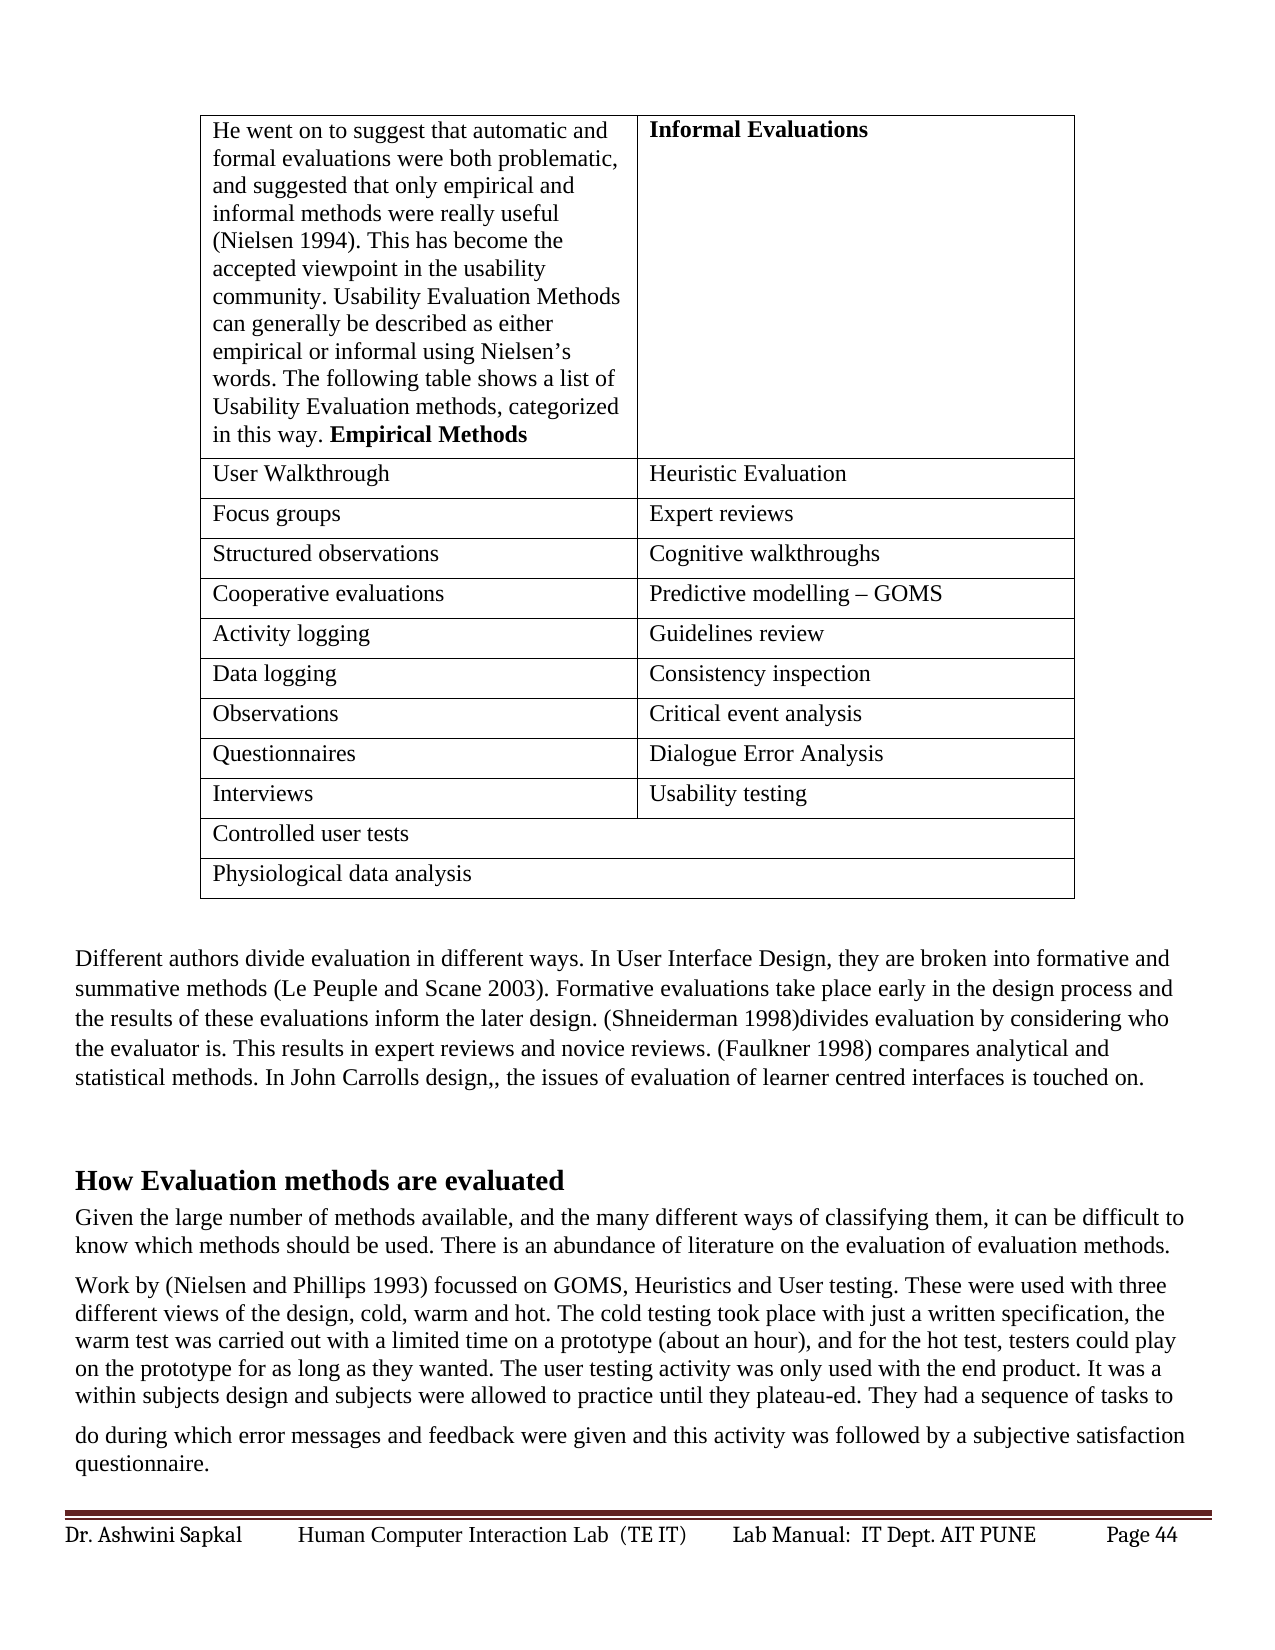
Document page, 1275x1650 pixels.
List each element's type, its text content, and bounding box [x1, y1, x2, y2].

table_header He went on to suggest that automatic and formal evaluations were both problematic, and suggested that only empirical and informal methods were really useful (Nielsen 1994). This has become the accepted viewpoint in the usability community. Usability Evaluation Methods can generally be described as either empirical or informal using Nielsen’s words. The following table shows a list of Usability Evaluation methods, categorized in this way. Empirical Methods [201, 116, 637, 458]
table_cell Activity logging [201, 619, 637, 658]
table_cell Controlled user tests [201, 819, 1074, 858]
table_cell Physiological data analysis [201, 859, 1074, 898]
text Different authors divide evaluation in different ways. In User Interface Design, they are broken into formative and summative methods (Le Peuple and Scane 2003). Formative evaluations take place early in the design process and the results of these evaluations inform the later design. (Shneiderman 1998)divides evaluation by considering who the evaluator is. This results in expert reviews and novice reviews. (Faulkner 1998) compares analytical and statistical methods. In John Carrolls design,, the issues of evaluation of learner centred interfaces is touched on. [75, 944, 1173, 1091]
table_cell Guidelines review [638, 619, 1074, 658]
text Work by (Nielsen and Phillips 1993) focussed on GOMS, Heuristics and User testing. These were used with three different views of the design, cold, warm and hot. The cold testing took place with just a written specification, the warm test was carried out with a limited time on a prototype (about an hour), and for the hot test, testers could play on the prototype for as long as they wanted. The user testing activity was only used with the end product. It was a within subjects design and subjects were allowed to practice until they plateau-ed. They had a sequence of tasks to [75, 1271, 1180, 1409]
table_cell Heuristic Evaluation [638, 459, 1074, 498]
table_cell Consistency inspection [638, 659, 1074, 698]
table_cell Expert reviews [638, 499, 1074, 538]
table_header Informal Evaluations [638, 116, 1074, 458]
table_cell Critical event analysis [638, 699, 1074, 738]
table_cell User Walkthrough [201, 459, 637, 498]
table_cell Observations [201, 699, 637, 738]
table_cell Structured observations [201, 539, 637, 578]
table_cell Predictive modelling – GOMS [638, 579, 1074, 618]
subtitle How Evaluation methods are evaluated [75, 1163, 1212, 1197]
table_cell Interviews [201, 779, 637, 818]
table_cell Cooperative evaluations [201, 579, 637, 618]
table_cell Cognitive walkthroughs [638, 539, 1074, 578]
table_cell Focus groups [201, 499, 637, 538]
table_cell Data logging [201, 659, 637, 698]
table_cell Usability testing [638, 779, 1074, 818]
text Given the large number of methods available, and the many different ways of classifying them, it can be difficult to know which methods should be used. There is an abundance of literature on the evaluation of evaluation methods. [75, 1203, 1212, 1258]
table_cell Dialogue Error Analysis [638, 739, 1074, 778]
text do during which error messages and feedback were given and this activity was followed by a subjective satisfaction questionnaire. [75, 1422, 1212, 1477]
table_cell Questionnaires [201, 739, 637, 778]
